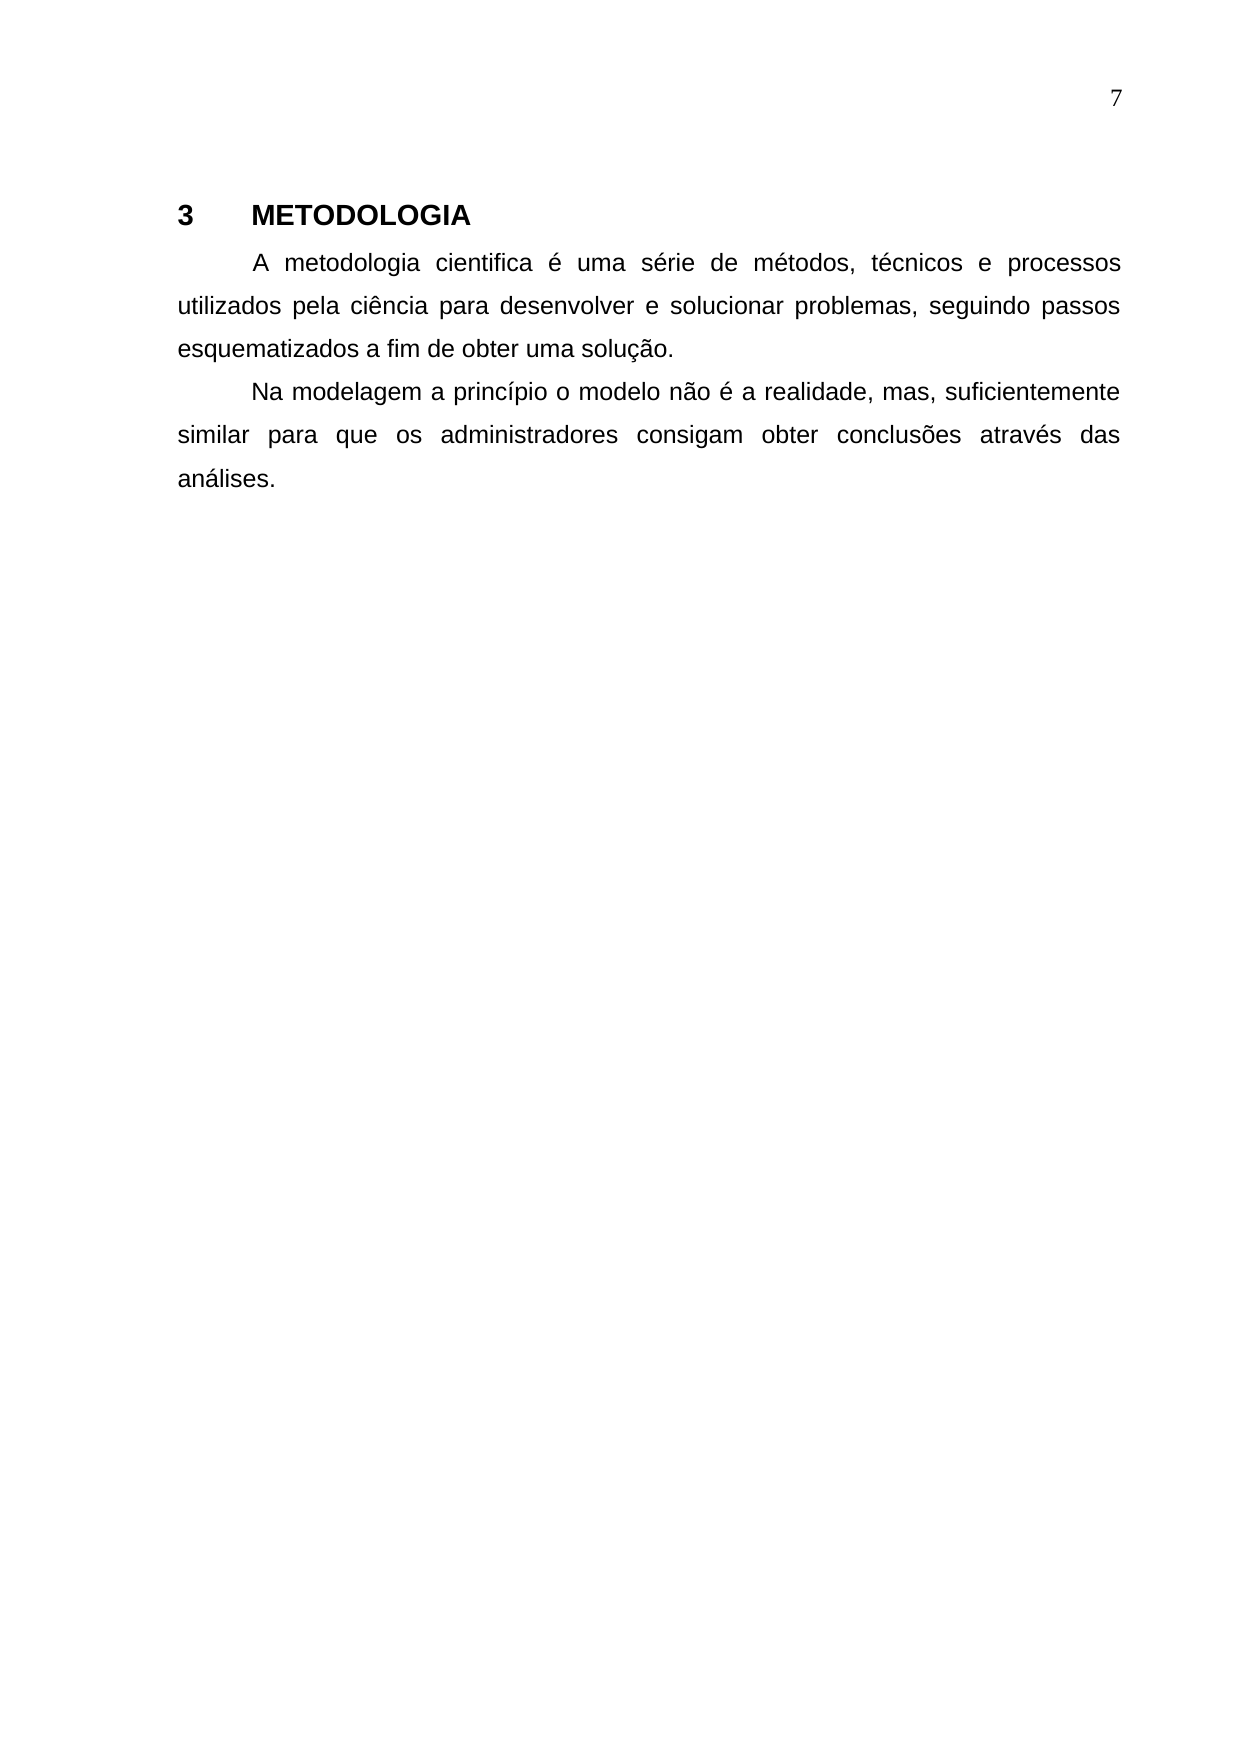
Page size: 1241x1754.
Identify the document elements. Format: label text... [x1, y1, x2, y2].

subtitle 3 METODOLOGIA [177, 198, 1122, 231]
text Na modelagem a princípio o modelo não é a realidade, mas, suficientemente similar para que os administradores consigam obter conclusões através das análises. [177, 377, 1122, 492]
text A metodologia cientifica é uma série de métodos, técnicos e processos utilizados pela ciência para desenvolver e solucionar problemas, seguindo passos esquematizados a fim de obter uma solução. [177, 248, 1122, 363]
